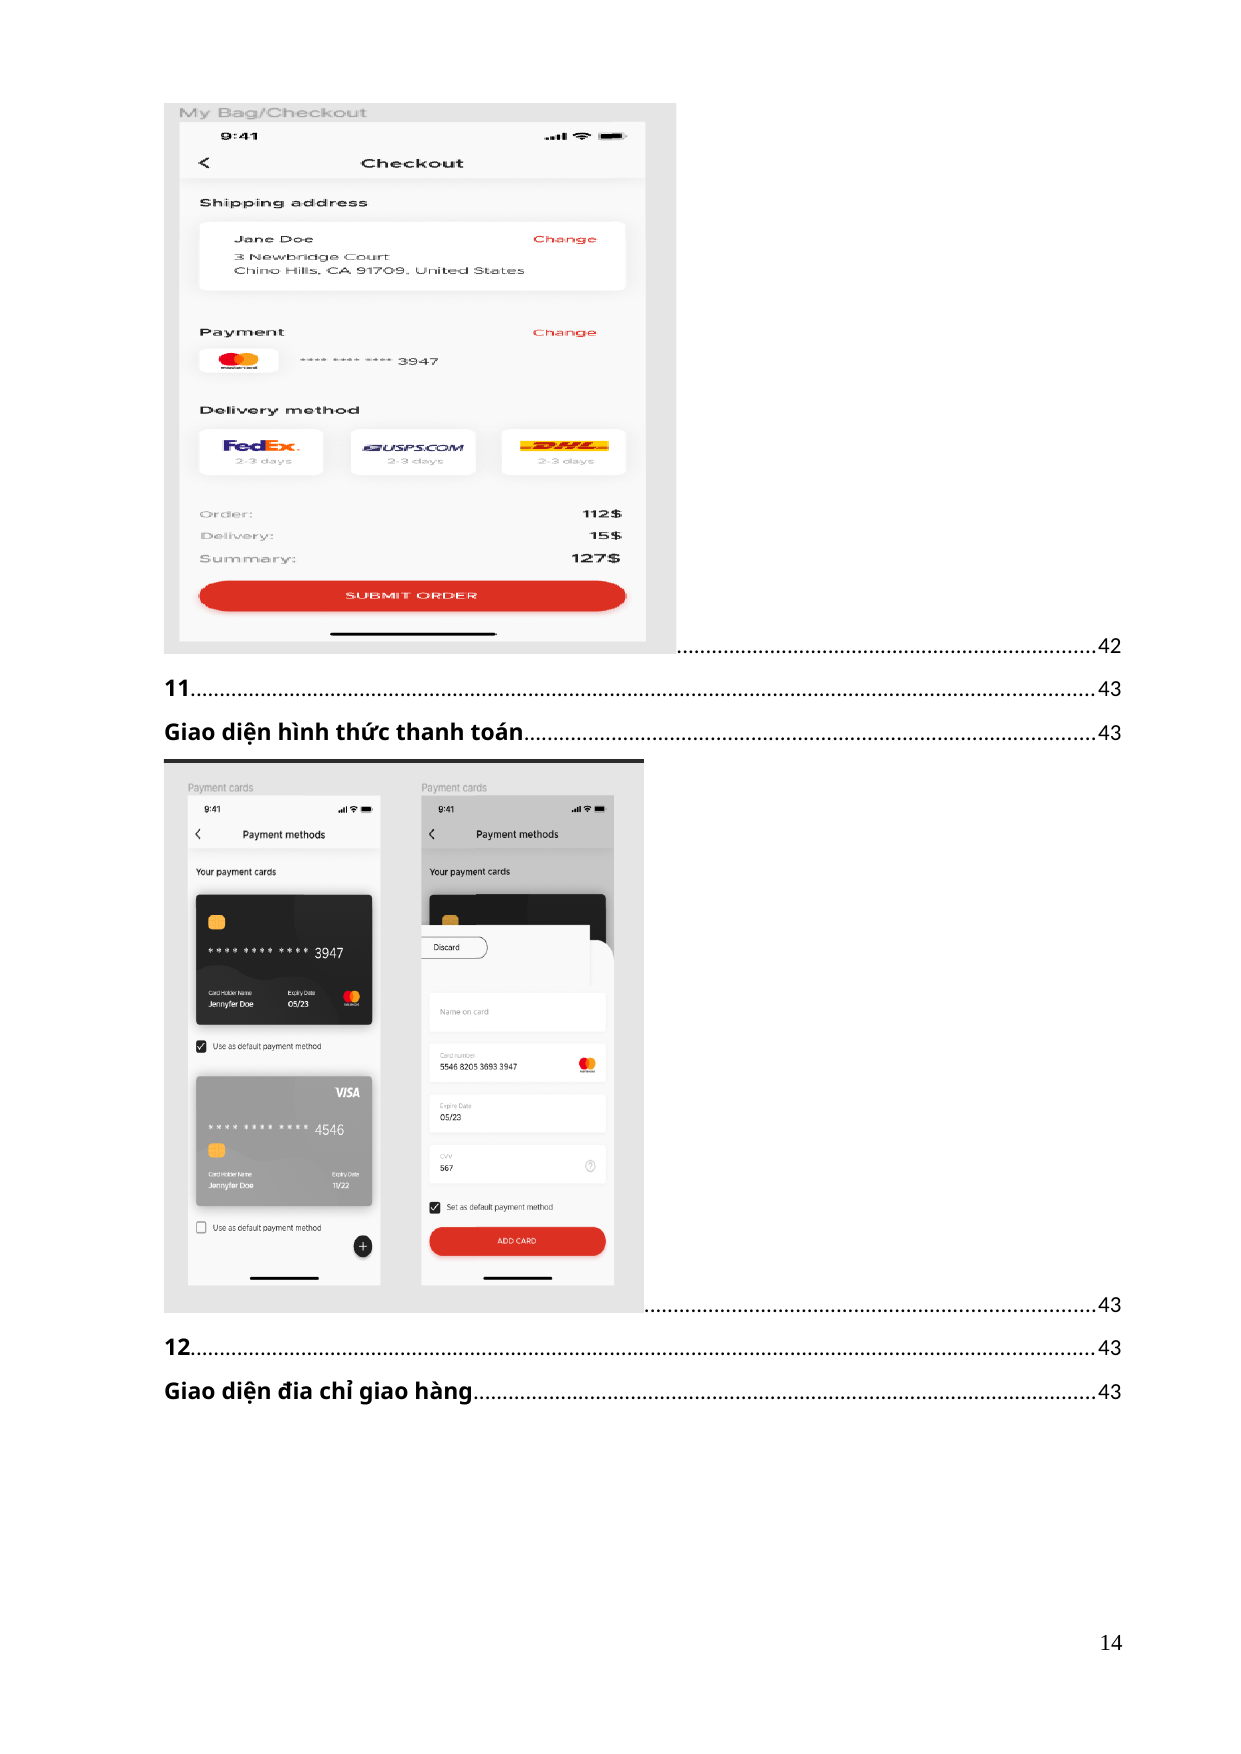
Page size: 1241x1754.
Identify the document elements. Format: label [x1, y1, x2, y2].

picture [163, 759, 644, 1313]
picture [163, 103, 677, 654]
